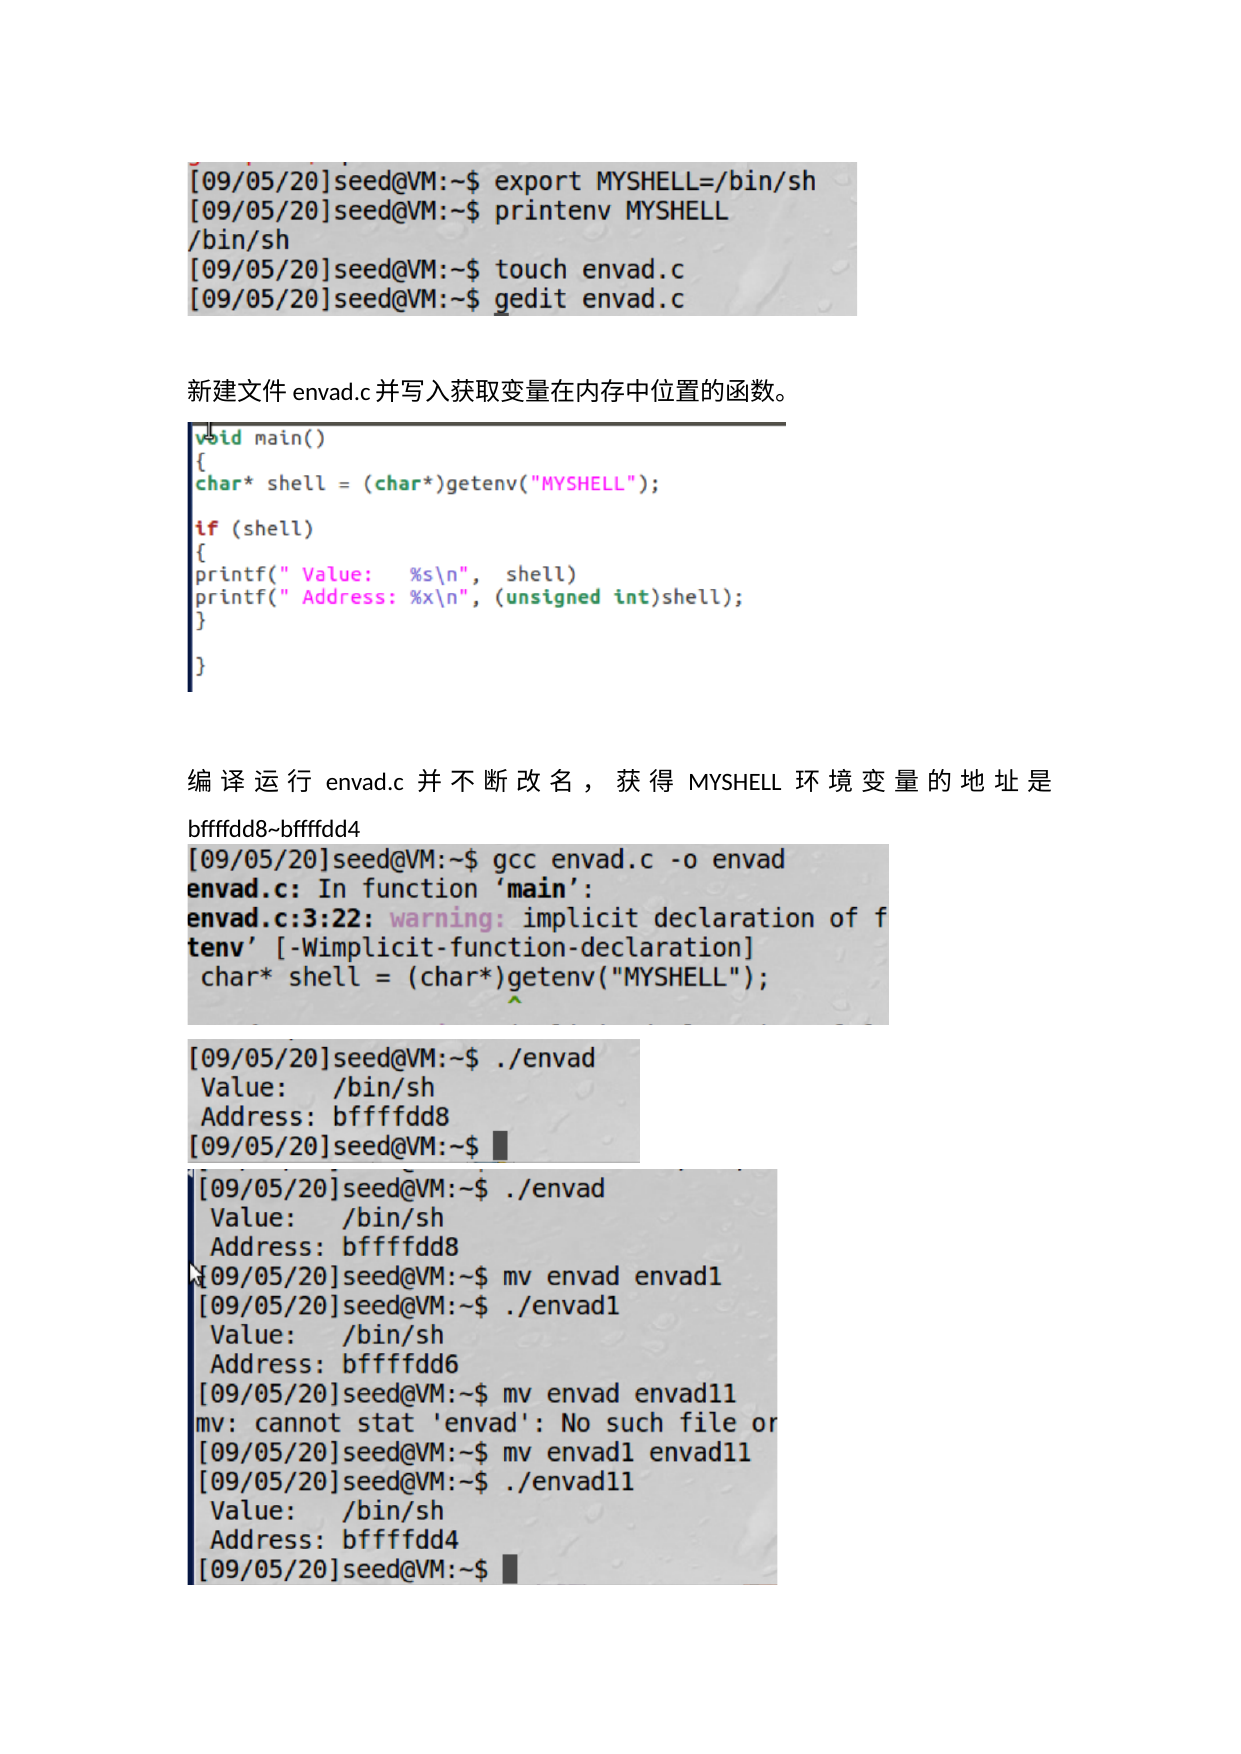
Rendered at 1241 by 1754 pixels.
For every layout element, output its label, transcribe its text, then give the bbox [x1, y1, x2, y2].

text 新建文件envad.c并写入获取变量在内存中位置的函数。 [187, 357, 1053, 422]
picture [187, 844, 889, 1025]
picture [187, 162, 858, 316]
picture [187, 1169, 778, 1585]
picture [187, 1039, 640, 1163]
text 编译运行envad.c并不断改名，获得MYSHELL环境变量的地址是bffffdd8~bffffdd4 [187, 747, 1053, 844]
picture [187, 422, 786, 692]
